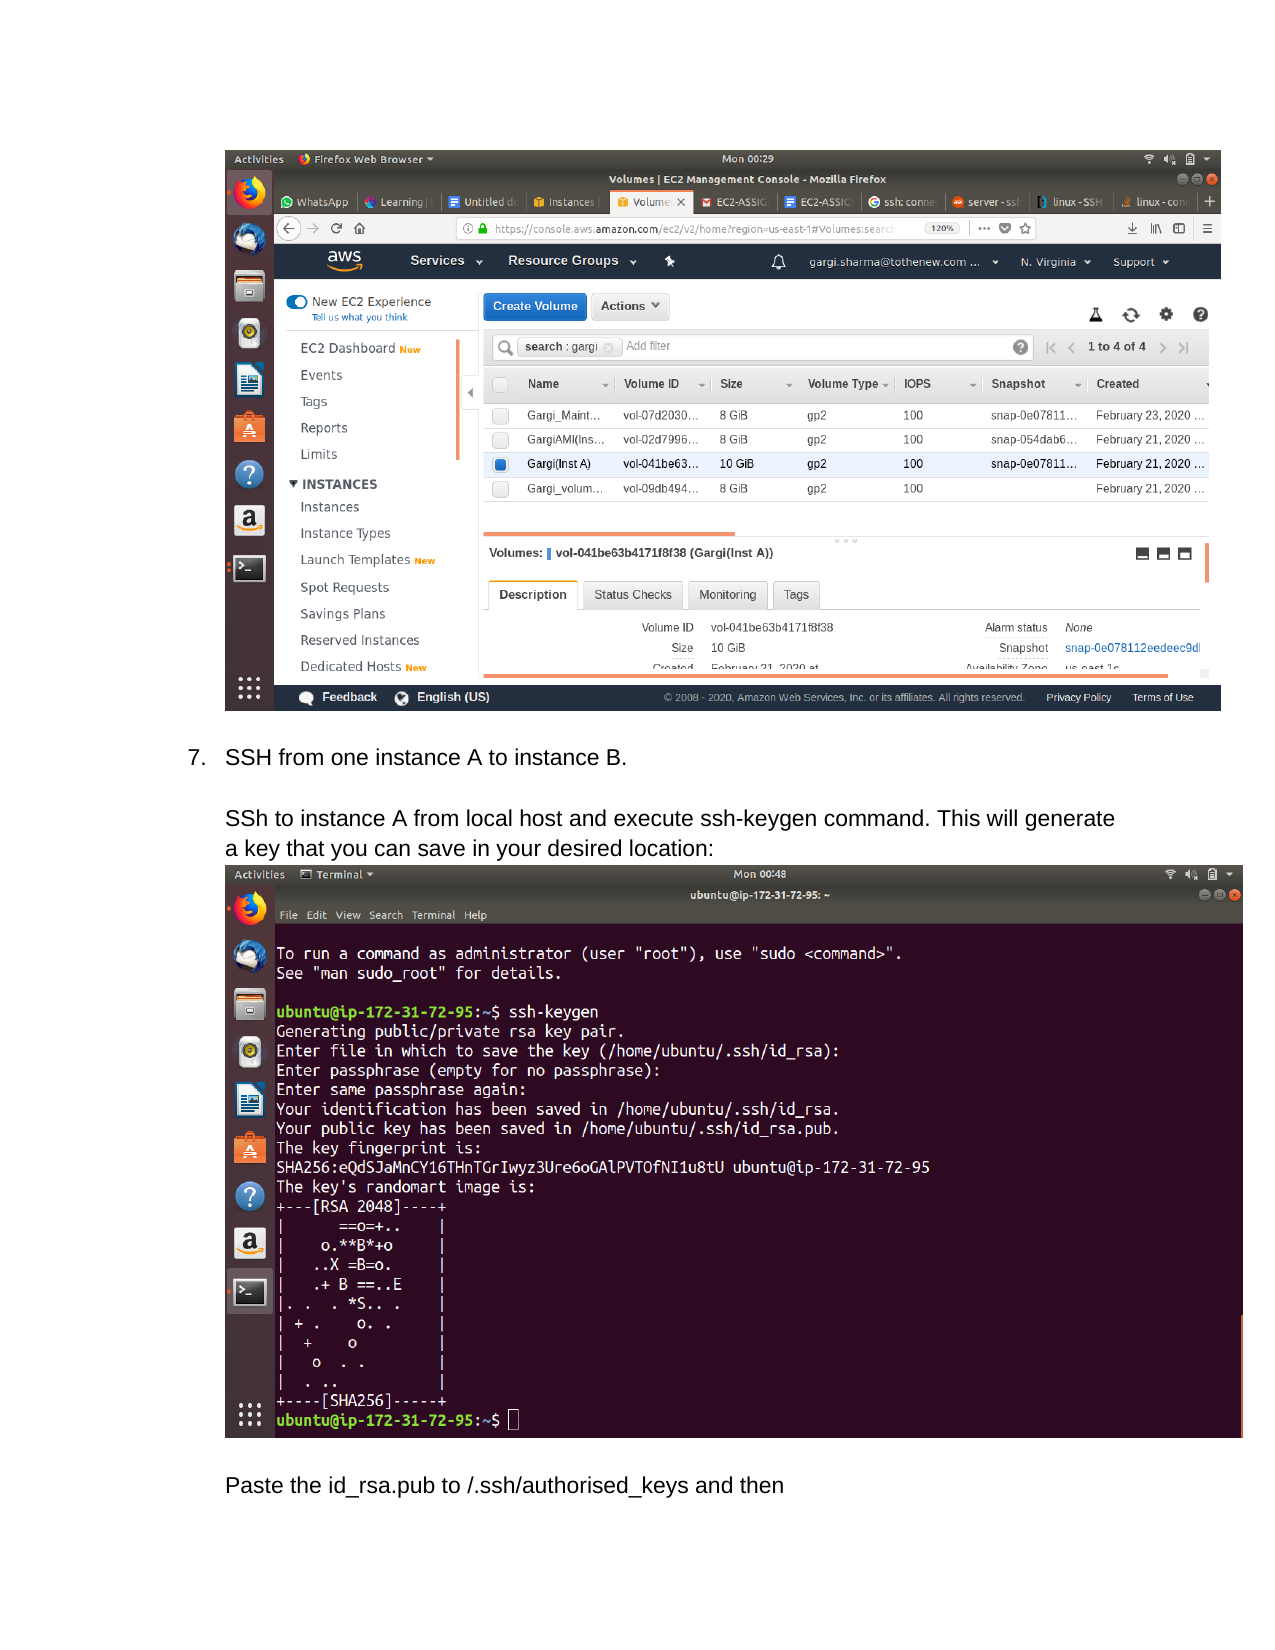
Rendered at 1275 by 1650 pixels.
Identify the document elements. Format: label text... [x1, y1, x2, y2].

picture [225, 865, 1243, 1438]
picture [225, 150, 1221, 711]
list SSH from one instance A to instance B. [187, 744, 1125, 771]
text SSh to instance A from local host and execute ssh-keygen command. This will generate a key that you can save in your desired location: [225, 804, 1125, 861]
text Paste the id_rsa.pub to /.ssh/authorised_keys and then [225, 1472, 1125, 1498]
